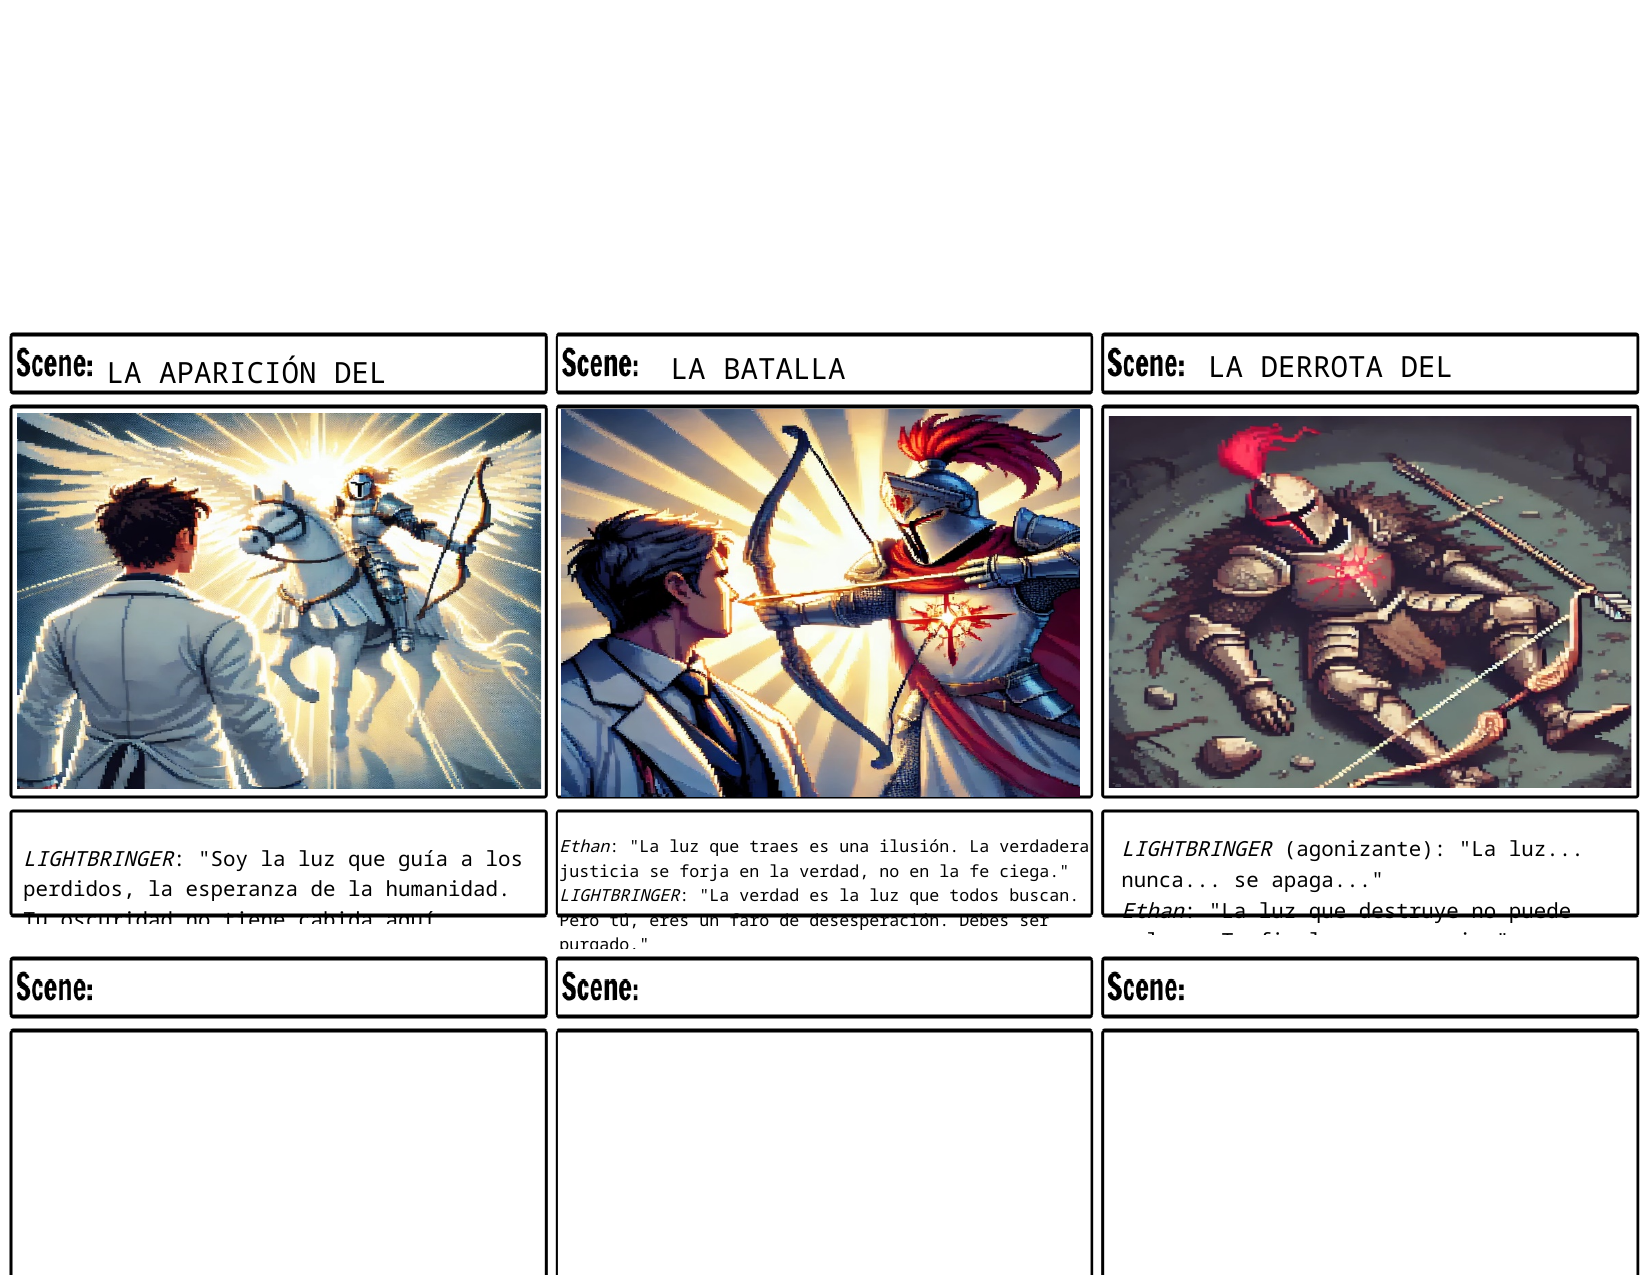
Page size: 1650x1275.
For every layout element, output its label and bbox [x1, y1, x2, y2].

picture [0, 321, 1648, 1275]
